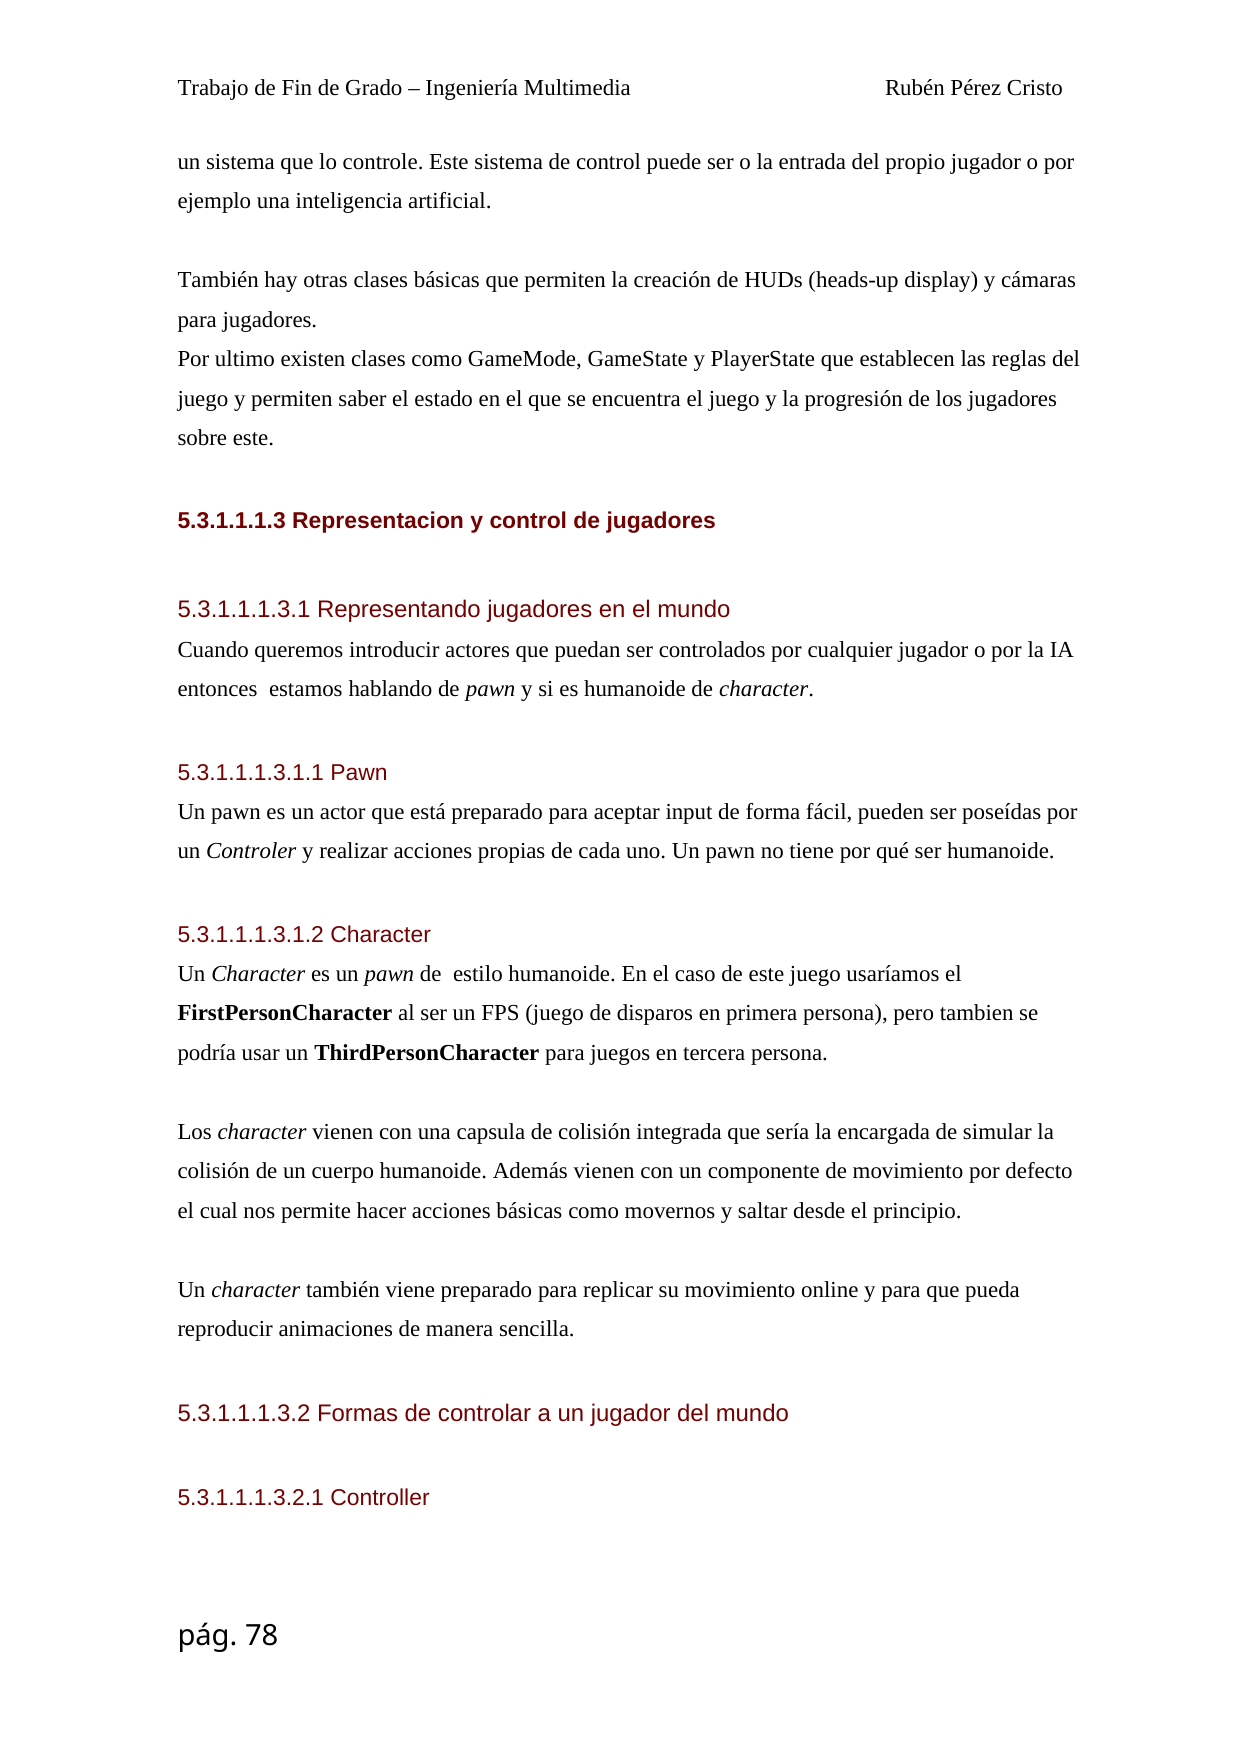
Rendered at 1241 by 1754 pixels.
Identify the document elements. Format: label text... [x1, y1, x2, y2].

subtitle 5.3.1.1.1.3.1.1 Pawn [177, 758, 1092, 785]
text Un character también viene preparado para replicar su movimiento online y para que pueda reproducir animaciones de manera sencilla. [177, 1276, 1092, 1342]
subtitle 5.3.1.1.1.3.2 Formas de controlar a un jugador del mundo [177, 1398, 1092, 1426]
subtitle 5.3.1.1.1.3.2.1 Controller [177, 1483, 1092, 1510]
text Un Character es un pawn de estilo humanoide. En el caso de este juego usaríamos el FirstPersonCharacter al ser un FPS (juego de disparos en primera persona), pero tambien se podría usar un ThirdPersonCharacter para juegos en tercera persona. [177, 960, 1092, 1065]
text Por ultimo existen clases como GameMode, GameState y PlayerState que establecen las reglas del juego y permiten saber el estado en el que se encuentra el juego y la progresión de los jugadores sobre este. [177, 345, 1092, 450]
text También hay otras clases básicas que permiten la creación de HUDs (heads-up display) y cámaras para jugadores. [177, 266, 1092, 332]
text Un pawn es un actor que está preparado para aceptar input de forma fácil, pueden ser poseídas por un Controler y realizar acciones propias de cada uno. Un pawn no tiene por qué ser humanoide. [177, 798, 1092, 864]
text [177, 148, 1092, 213]
subtitle 5.3.1.1.1.3.1 Representando jugadores en el mundo [177, 594, 1092, 622]
subtitle 5.3.1.1.1.3.1.2 Character [177, 921, 1092, 947]
text Cuando queremos introducir actores que puedan ser controlados por cualquier jugador o por la IA entonces estamos hablando de pawn y si es humanoide de character. [177, 636, 1092, 702]
subtitle 5.3.1.1.1.3 Representacion y control de jugadores [177, 507, 1092, 533]
text Los character vienen con una capsula de colisión integrada que sería la encargada de simular la colisión de un cuerpo humanoide. Además vienen con un componente de movimiento por defecto el cual nos permite hacer acciones básicas como movernos y saltar desde el principio. [177, 1118, 1092, 1223]
